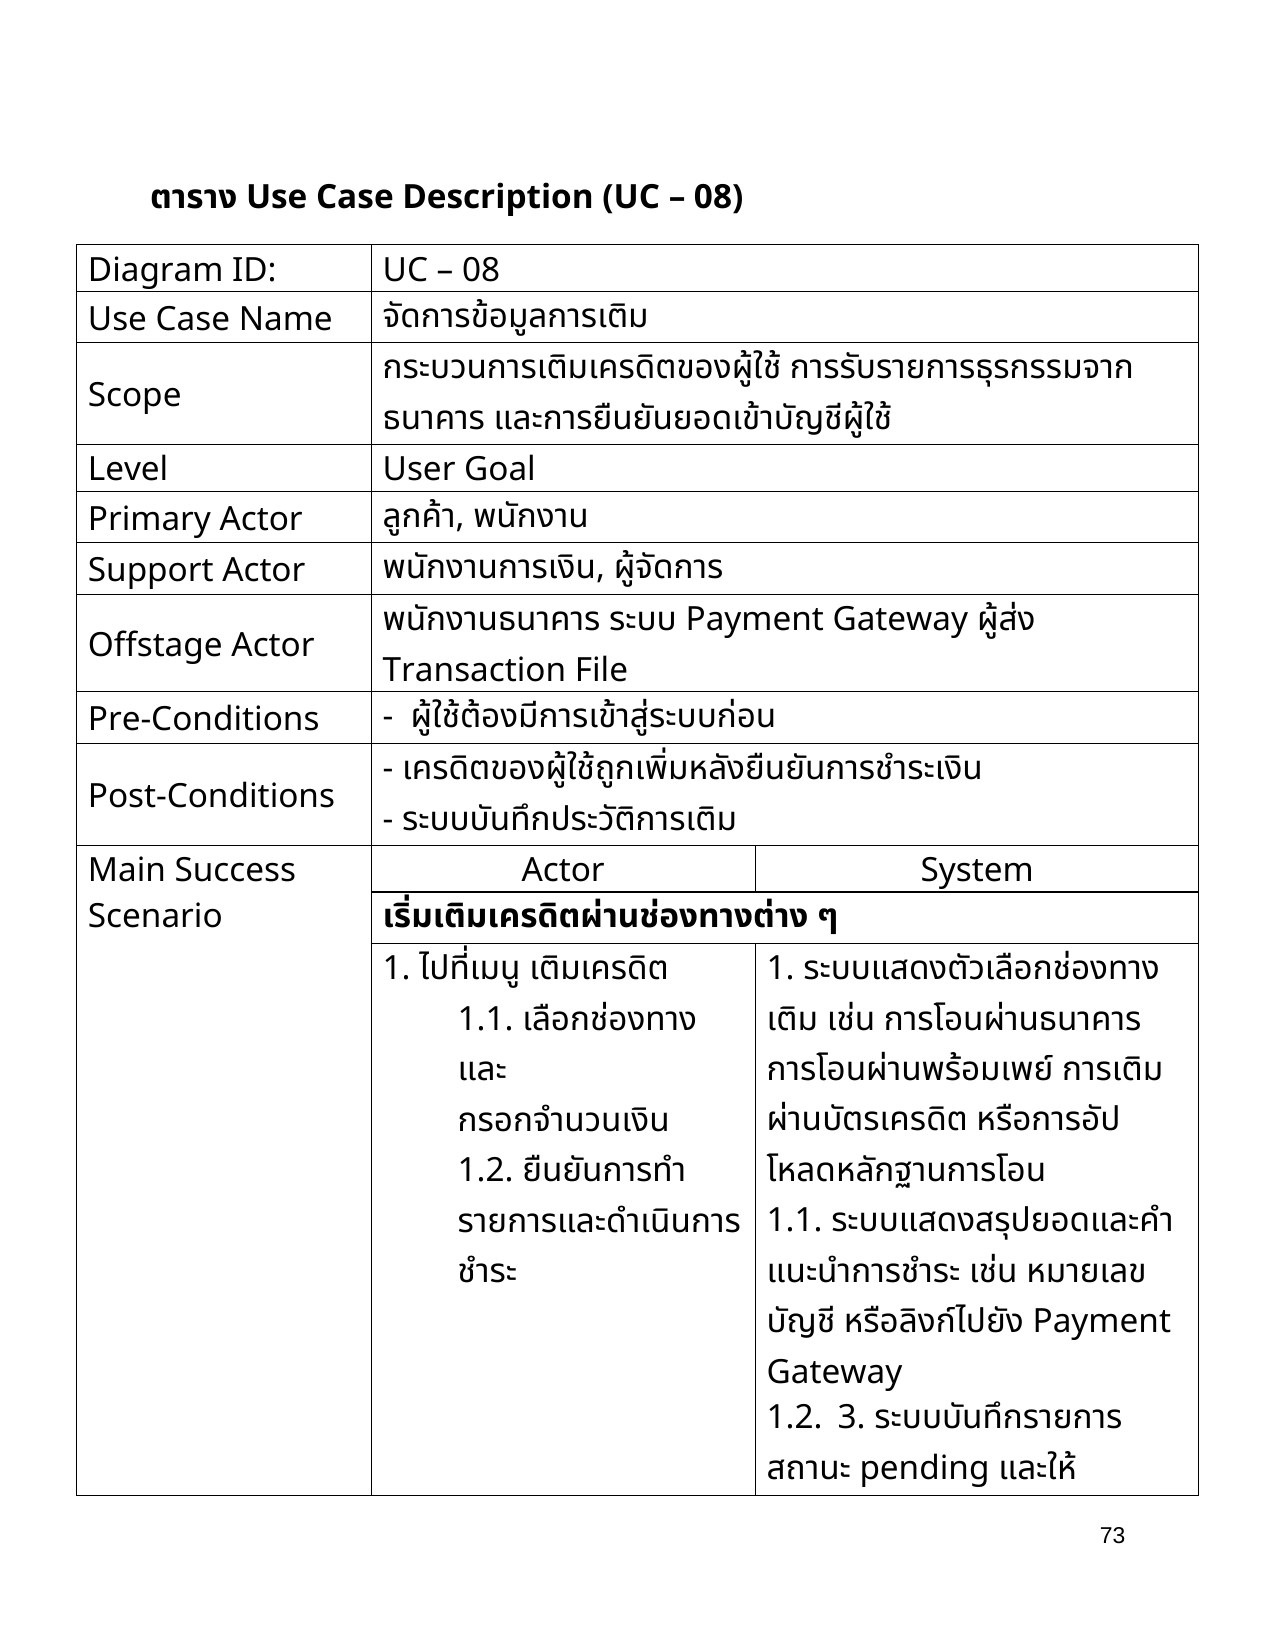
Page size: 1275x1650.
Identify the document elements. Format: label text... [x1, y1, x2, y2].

table_cell - ผู้ใช้ต้องมีการเข้าสู่ระบบก่อน [372, 692, 1198, 743]
table_cell จัดการข้อมูลการเติม [372, 292, 1198, 342]
table_cell User Goal [372, 445, 1198, 491]
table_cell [756, 944, 1198, 1494]
table_cell Level [77, 445, 371, 491]
table_cell Main Success Scenario [77, 846, 371, 1494]
table_cell Post-Conditions [77, 744, 371, 845]
table_cell - เครดิตของผู้ใช้ถูกเพิ่มหลังยืนยันการชำระเงิน - ระบบบันทึกประวัติการเติม [372, 744, 1198, 845]
table_header UC – 08 [372, 245, 1198, 291]
table_cell Use Case Name [77, 292, 371, 342]
table_cell Scope [77, 343, 371, 444]
table_cell Actor [372, 846, 755, 891]
table_cell กระบวนการเติมเครดิตของผู้ใช้ การรับรายการธุรกรรมจากธนาคาร และการยืนยันยอดเข้าบัญชีผู้ใช้ [372, 343, 1198, 444]
table_cell เริ่มเติมเครดิตผ่านช่องทางต่าง ๆ [372, 893, 1198, 943]
table_cell พนักงานธนาคาร ระบบ Payment Gateway ผู้ส่ง Transaction File [372, 595, 1198, 691]
table_cell Pre-Conditions [77, 692, 371, 743]
table_cell พนักงานการเงิน, ผู้จัดการ [372, 543, 1198, 594]
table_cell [372, 944, 755, 1494]
table_header Diagram ID: [77, 245, 371, 291]
table_cell System [756, 846, 1198, 891]
table_cell Offstage Actor [77, 595, 371, 691]
table_cell ลูกค้า, พนักงาน [372, 492, 1198, 542]
text ตาราง Use Case Description (UC – 08) [150, 173, 1125, 224]
table_cell Support Actor [77, 543, 371, 594]
table_cell Primary Actor [77, 492, 371, 542]
